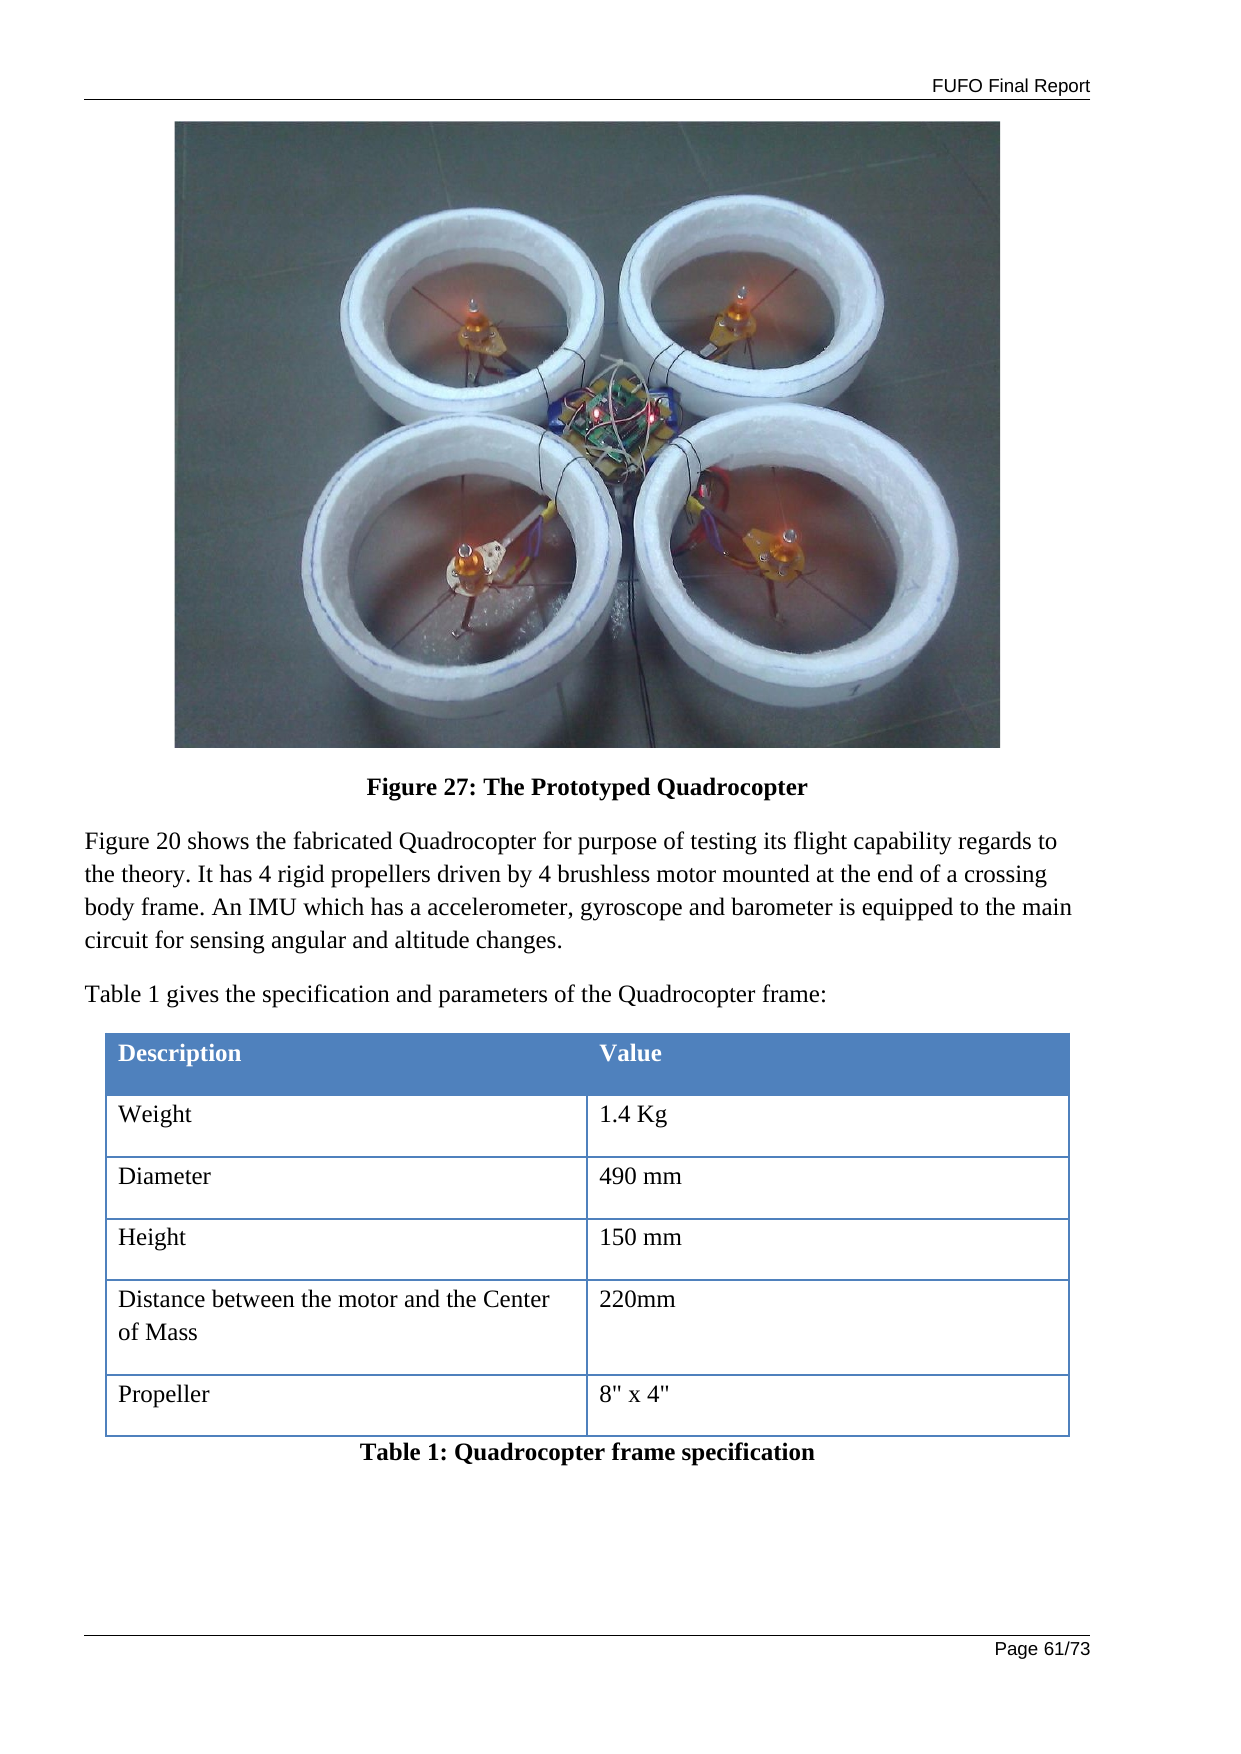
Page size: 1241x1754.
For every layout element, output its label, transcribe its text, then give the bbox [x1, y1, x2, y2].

text Table 1 gives the specification and parameters of the Quadrocopter frame: [84, 979, 1090, 1008]
text Figure 20 shows the fabricated Quadrocopter for purpose of testing its flight capability regards to the theory. It has 4 rigid propellers driven by 4 brushless motor mounted at the end of a crossing body frame. An IMU which has a accelerometer, gyroscope and barometer is equipped to the main circuit for sensing angular and altitude changes. [84, 826, 1090, 954]
table_cell 8" x 4" [588, 1376, 1068, 1435]
table_header Value [588, 1035, 1068, 1094]
picture [174, 121, 1001, 748]
table_cell 490 mm [588, 1158, 1068, 1217]
table_cell Height [107, 1220, 586, 1279]
table_cell 220mm [588, 1281, 1068, 1373]
text Figure 27: The Prototyped Quadrocopter [84, 772, 1090, 801]
table_cell Diameter [107, 1158, 586, 1217]
table_cell Distance between the motor and the Center of Mass [107, 1281, 586, 1373]
table_cell Weight [107, 1096, 586, 1156]
table_header Description [107, 1035, 586, 1094]
text Table 1: Quadrocopter frame specification [84, 1437, 1090, 1466]
table_cell 1.4 Kg [588, 1096, 1068, 1156]
table_cell 150 mm [588, 1220, 1068, 1279]
table_cell Propeller [107, 1376, 586, 1435]
